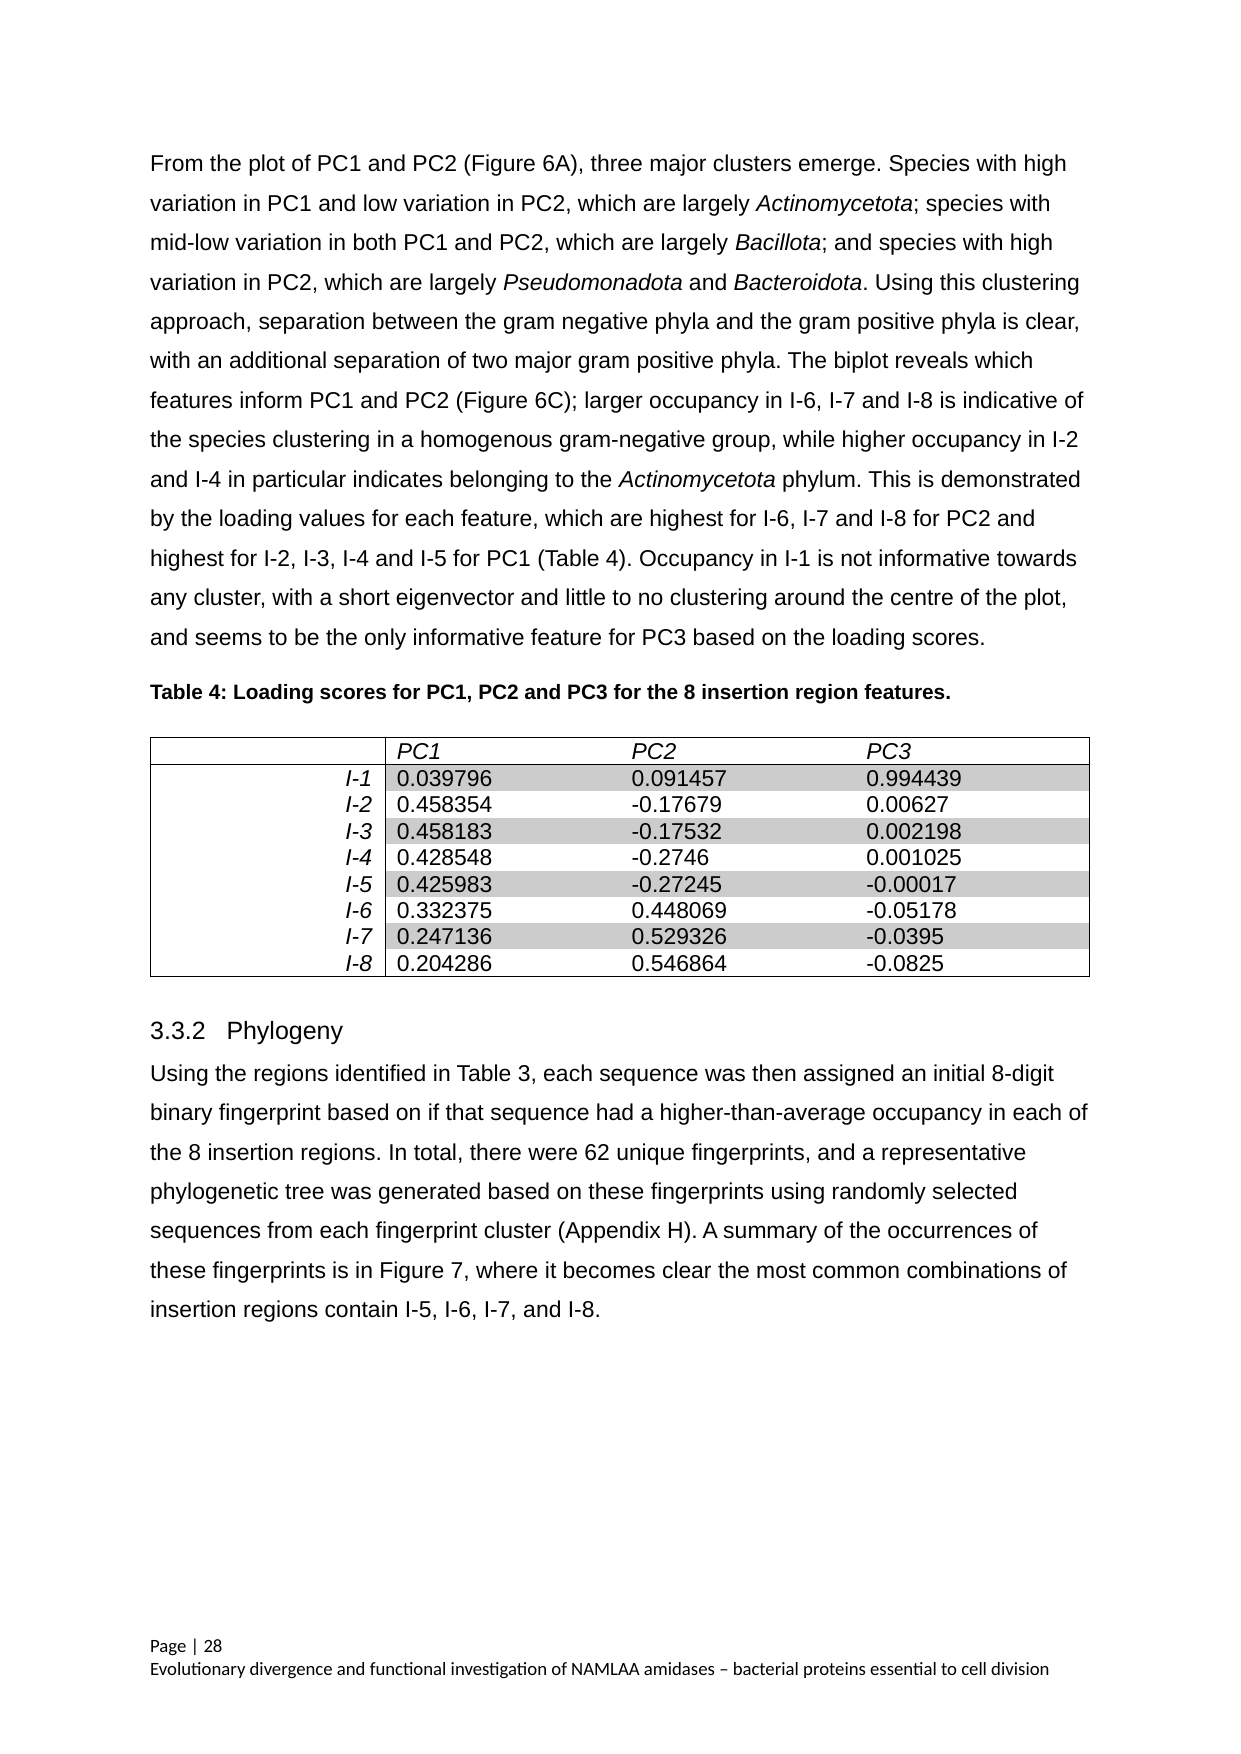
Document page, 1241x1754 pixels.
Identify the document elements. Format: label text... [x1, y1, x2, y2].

table_cell I-7 [151, 923, 385, 949]
table_cell 0.529326 [620, 923, 855, 949]
table_cell I-8 [151, 950, 385, 976]
table_cell 0.994439 [855, 765, 1089, 791]
table_cell 0.002198 [855, 818, 1089, 844]
table_cell 0.00627 [855, 791, 1089, 818]
text From the plot of PC1 and PC2 (Figure 6A), three major clusters emerge. Species with high variation in PC1 and low variation in PC2, which are largely Actinomycetota; species with mid-low variation in both PC1 and PC2, which are largely Bacillota; and species with high variation in PC2, which are largely Pseudomonadota and Bacteroidota. Using this clustering approach, separation between the gram negative phyla and the gram positive phyla is clear, with an additional separation of two major gram positive phyla. The biplot reveals which features inform PC1 and PC2 (Figure 6C); larger occupancy in I-6, I-7 and I-8 is indicative of the species clustering in a homogenous gram-negative group, while higher occupancy in I-2 and I-4 in particular indicates belonging to the Actinomycetota phylum. This is demonstrated by the loading values for each feature, which are highest for I-6, I-7 and I-8 for PC2 and highest for I-2, I-3, I-4 and I-5 for PC1 (Table 4). Occupancy in I-1 is not informative towards any cluster, with a short eigenvector and little to no clustering around the centre of the plot, and seems to be the only informative feature for PC3 based on the loading scores. [150, 150, 1090, 650]
table_cell 0.425983 [386, 871, 620, 897]
table_cell -0.0395 [855, 923, 1089, 949]
table_cell I-3 [151, 818, 385, 844]
table_cell 0.204286 [386, 950, 620, 976]
text Table 4: Loading scores for PC1, PC2 and PC3 for the 8 insertion region features. [150, 680, 1090, 704]
table_cell 0.458183 [386, 818, 620, 844]
table_cell 0.332375 [386, 897, 620, 923]
table_cell 0.001025 [855, 844, 1089, 871]
table_cell -0.0825 [855, 950, 1089, 976]
table_cell 0.039796 [386, 765, 620, 791]
table_cell I-6 [151, 897, 385, 923]
table_header PC2 [620, 738, 855, 764]
table_cell I-2 [151, 791, 385, 818]
table_cell -0.05178 [855, 897, 1089, 923]
table_cell -0.00017 [855, 871, 1089, 897]
table_cell -0.17679 [620, 791, 855, 818]
table_header [151, 738, 385, 764]
table_cell I-1 [151, 765, 385, 791]
table_cell -0.27245 [620, 871, 855, 897]
table_cell -0.17532 [620, 818, 855, 844]
table_cell 0.091457 [620, 765, 855, 791]
table_cell 0.546864 [620, 950, 855, 976]
table_cell I-4 [151, 844, 385, 871]
table_cell I-5 [151, 871, 385, 897]
subtitle 3.3.2 Phylogeny [150, 1016, 1090, 1045]
table_cell -0.2746 [620, 844, 855, 871]
table_header PC3 [855, 738, 1089, 764]
table_cell 0.428548 [386, 844, 620, 871]
table_cell 0.448069 [620, 897, 855, 923]
table_header PC1 [386, 738, 620, 764]
text Using the regions identified in Table 3, each sequence was then assigned an initial 8-digit binary fingerprint based on if that sequence had a higher-than-average occupancy in each of the 8 insertion regions. In total, there were 62 unique fingerprints, and a representative phylogenetic tree was generated based on these fingerprints using randomly selected sequences from each fingerprint cluster (Appendix H). A summary of the occurrences of these fingerprints is in Figure 7, where it becomes clear the most common combinations of insertion regions contain I-5, I-6, I-7, and I-8. [150, 1059, 1090, 1323]
table_cell 0.458354 [386, 791, 620, 818]
table_cell 0.247136 [386, 923, 620, 949]
